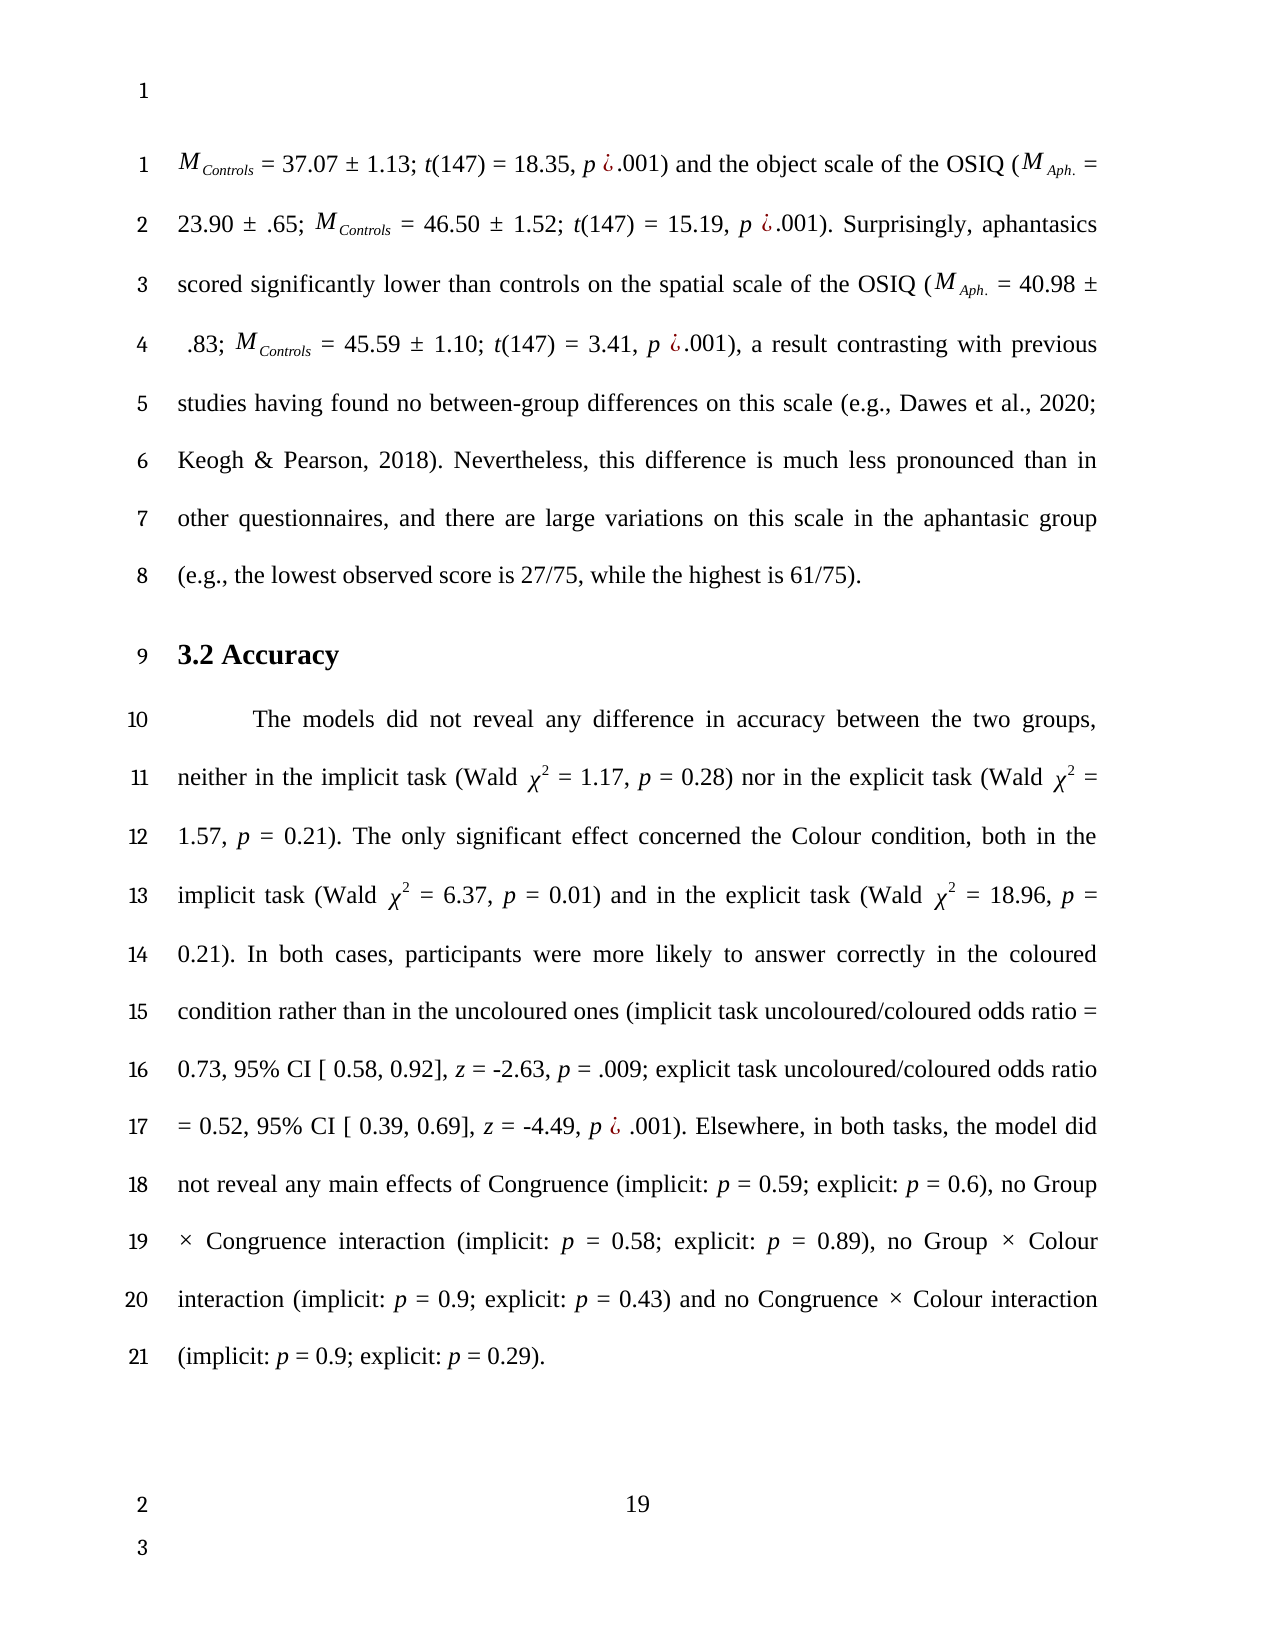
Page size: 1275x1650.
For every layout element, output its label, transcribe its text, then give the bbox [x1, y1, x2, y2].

subtitle 3.2 Accuracy [177, 637, 1098, 670]
text The models did not reveal any difference in accuracy between the two groups, neither in the implicit task (Wald = 1.17, p = 0.28) nor in the explicit task (Wald = 1.57, p = 0.21). The only significant effect concerned the Colour condition, both in the implicit task (Wald = 6.37, p = 0.01) and in the explicit task (Wald = 18.96, p = 0.21). In both cases, participants were more likely to answer correctly in the coloured condition rather than in the uncoloured ones (implicit task uncoloured/coloured odds ratio = 0.73, 95% CI [ 0.58, 0.92], z = -2.63, p = .009; explicit task uncoloured/coloured odds ratio = 0.52, 95% CI [ 0.39, 0.69], z = -4.49, p .001). Elsewhere, in both tasks, the model did not reveal any main effects of Congruence (implicit: p = 0.59; explicit: p = 0.6), no Group Congruence interaction (implicit: p = 0.58; explicit: p = 0.89), no Group Colour interaction (implicit: p = 0.9; explicit: p = 0.43) and no Congruence Colour interaction (implicit: p = 0.9; explicit: p = 0.29). [177, 704, 1098, 1370]
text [177, 148, 1098, 589]
